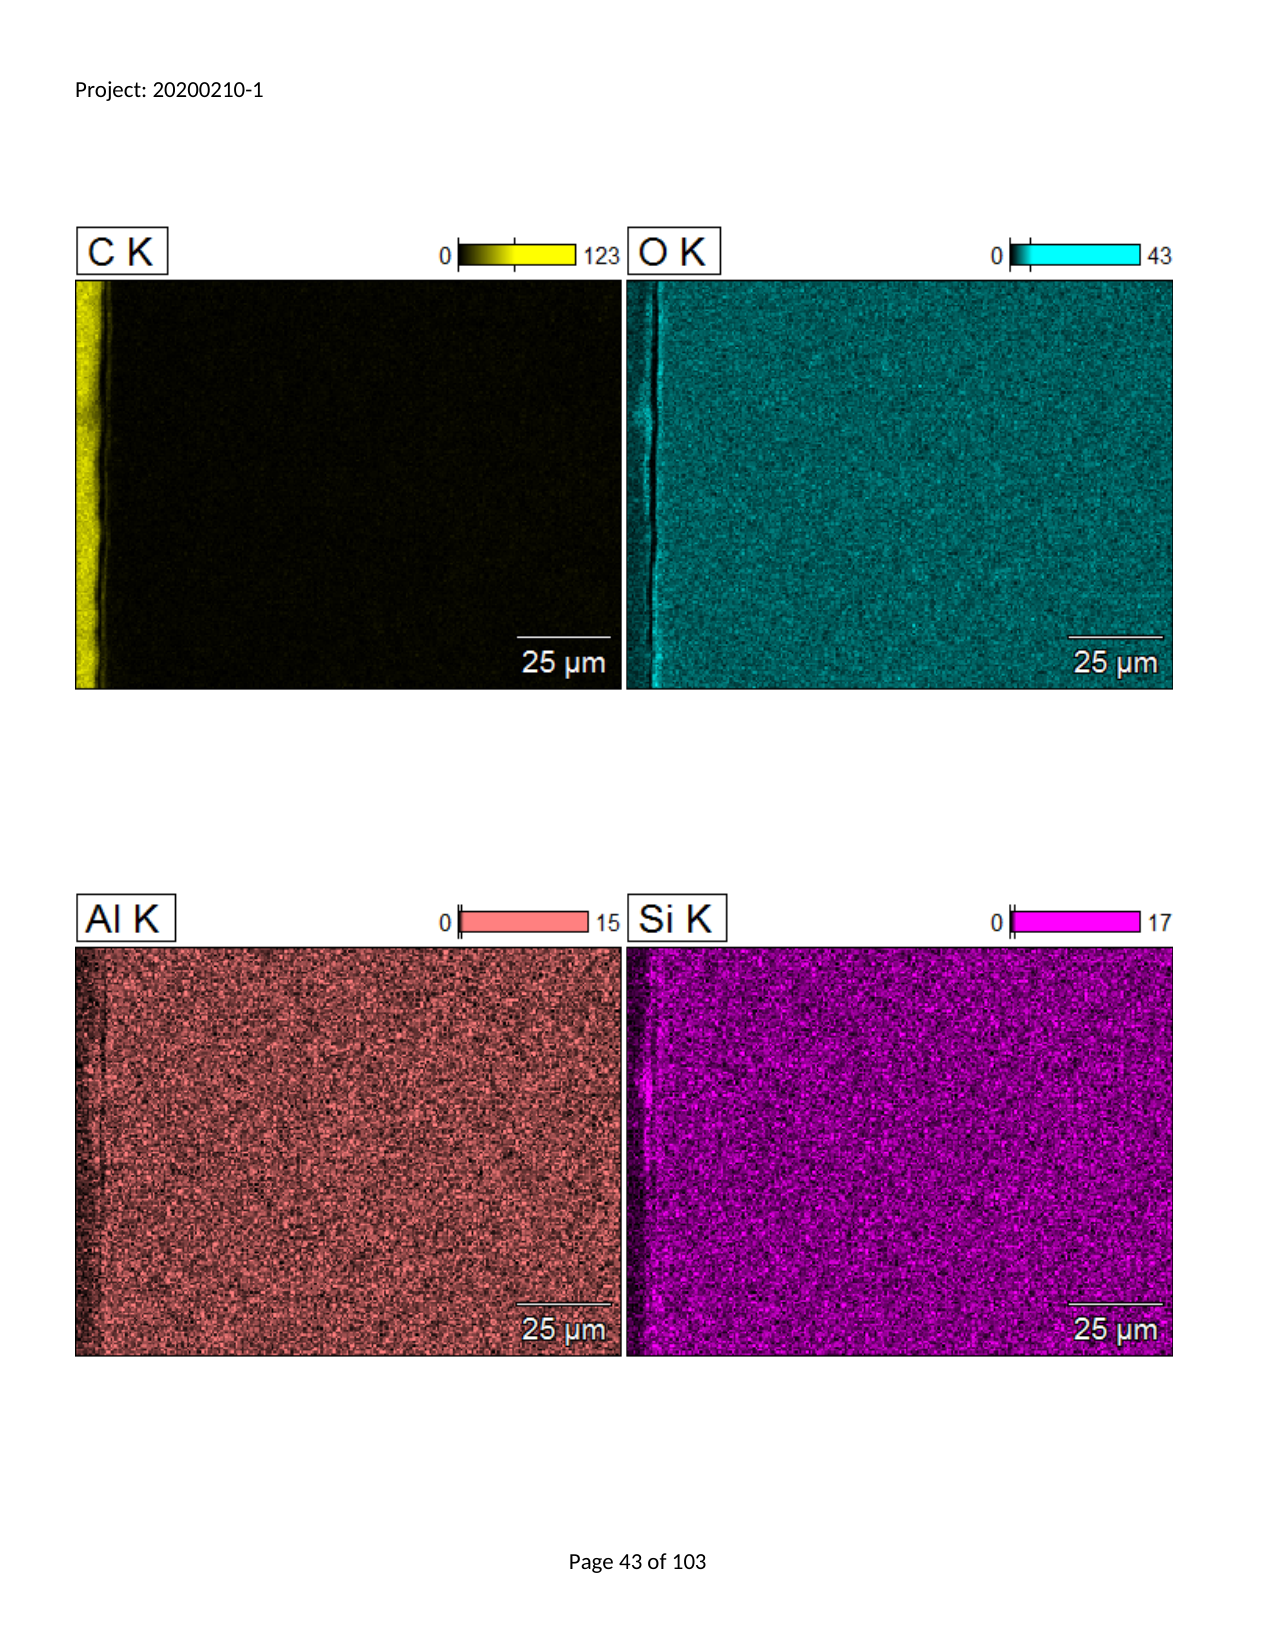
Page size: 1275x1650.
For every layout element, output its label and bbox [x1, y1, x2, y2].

picture [626, 861, 1173, 1504]
picture [75, 861, 622, 1504]
picture [75, 195, 622, 837]
picture [626, 195, 1173, 837]
